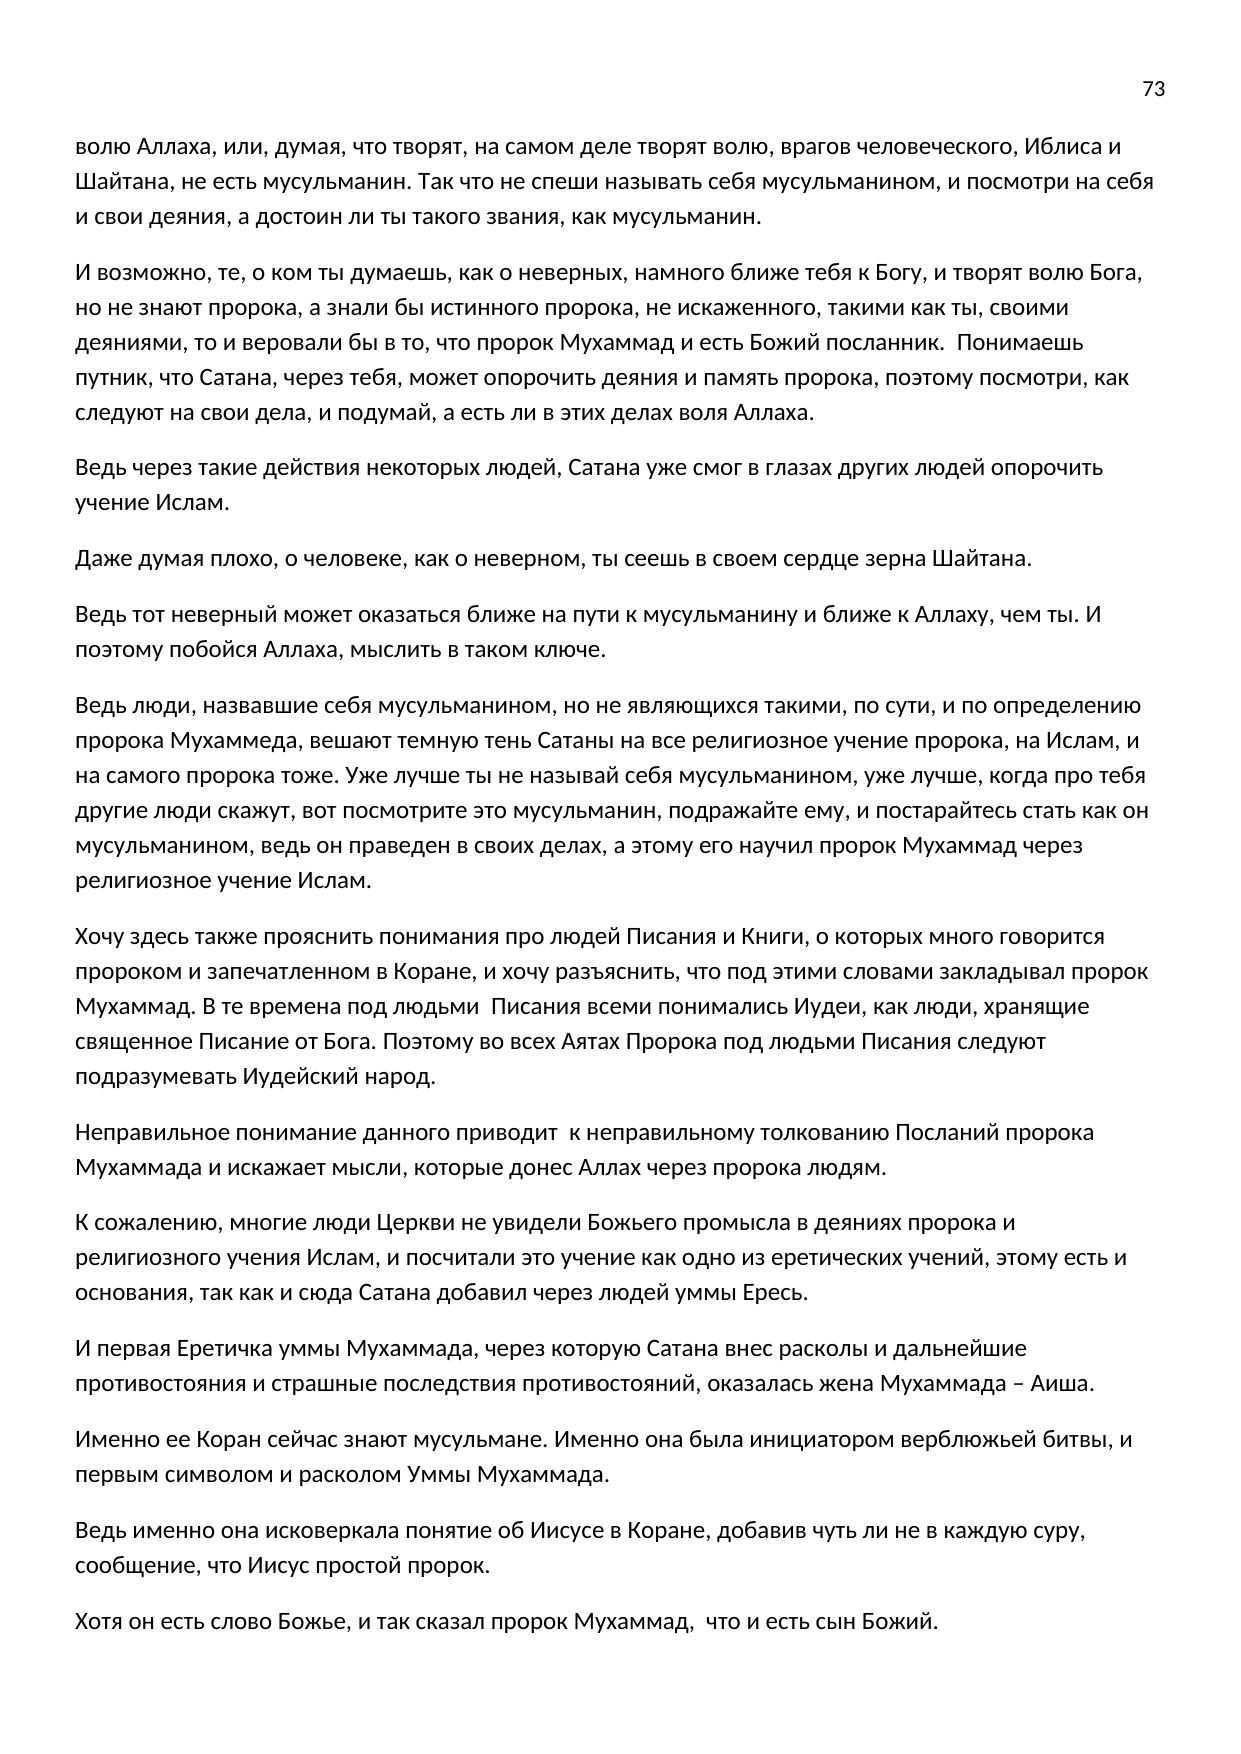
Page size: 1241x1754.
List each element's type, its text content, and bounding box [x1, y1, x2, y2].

text Ведь люди, назвавшие себя мусульманином, но не являющихся такими, по сути, и по определению пророка Мухаммеда, вешают темную тень Сатаны на все религиозное учение пророка, на Ислам, и на самого пророка тоже. Уже лучше ты не называй себя мусульманином, уже лучше, когда про тебя другие люди скажут, вот посмотрите это мусульманин, подражайте ему, и постарайтесь стать как он мусульманином, ведь он праведен в своих делах, а этому его научил пророк Мухаммад через религиозное учение Ислам. [75, 689, 1165, 894]
text К сожалению, многие люди Церкви не увидели Божьего промысла в деяниях пророка и религиозного учения Ислам, и посчитали это учение как одно из еретических учений, этому есть и основания, так как и сюда Сатана добавил через людей уммы Ересь. [75, 1206, 1165, 1307]
text Неправильное понимание данного приводит к неправильному толкованию Посланий пророка Мухаммада и искажает мысли, которые донес Аллах через пророка людям. [75, 1116, 1165, 1181]
text Хочу здесь также прояснить понимания про людей Писания и Книги, о которых много говорится пророком и запечатленном в Коране, и хочу разъяснить, что под этими словами закладывал пророк Мухаммад. В те времена под людьми Писания всеми понимались Иудеи, как люди, хранящие священное Писание от Бога. Поэтому во всех Аятах Пророка под людьми Писания следуют подразумевать Иудейский народ. [75, 920, 1165, 1090]
text Именно ее Коран сейчас знают мусульмане. Именно она была инициатором верблюжьей битвы, и первым символом и расколом Уммы Мухаммада. [75, 1423, 1165, 1489]
text Даже думая плохо, о человеке, как о неверном, ты сеешь в своем сердце зерна Шайтана. [75, 542, 1165, 573]
text Ведь тот неверный может оказаться ближе на пути к мусульманину и ближе к Аллаху, чем ты. И поэтому побойся Аллаха, мыслить в таком ключе. [75, 598, 1165, 664]
text Ведь через такие действия некоторых людей, Сатана уже смог в глазах других людей опорочить учение Ислам. [75, 451, 1165, 517]
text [75, 130, 1165, 230]
text Хотя он есть слово Божье, и так сказал пророк Мухаммад, что и есть сын Божий. [75, 1605, 1165, 1635]
text Ведь именно она исковеркала понятие об Иисусе в Коране, добавив чуть ли не в каждую суру, сообщение, что Иисус простой пророк. [75, 1514, 1165, 1579]
text И возможно, те, о ком ты думаешь, как о неверных, намного ближе тебя к Богу, и творят волю Бога, но не знают пророка, а знали бы истинного пророка, не искаженного, такими как ты, своими деяниями, то и веровали бы в то, что пророк Мухаммад и есть Божий посланник. Понимаешь путник, что Сатана, через тебя, может опорочить деяния и память пророка, поэтому посмотри, как следуют на свои дела, и подумай, а есть ли в этих делах воля Аллаха. [75, 256, 1165, 426]
text И первая Еретичка уммы Мухаммада, через которую Сатана внес расколы и дальнейшие противостояния и страшные последствия противостояний, оказалась жена Мухаммада – Аиша. [75, 1332, 1165, 1398]
